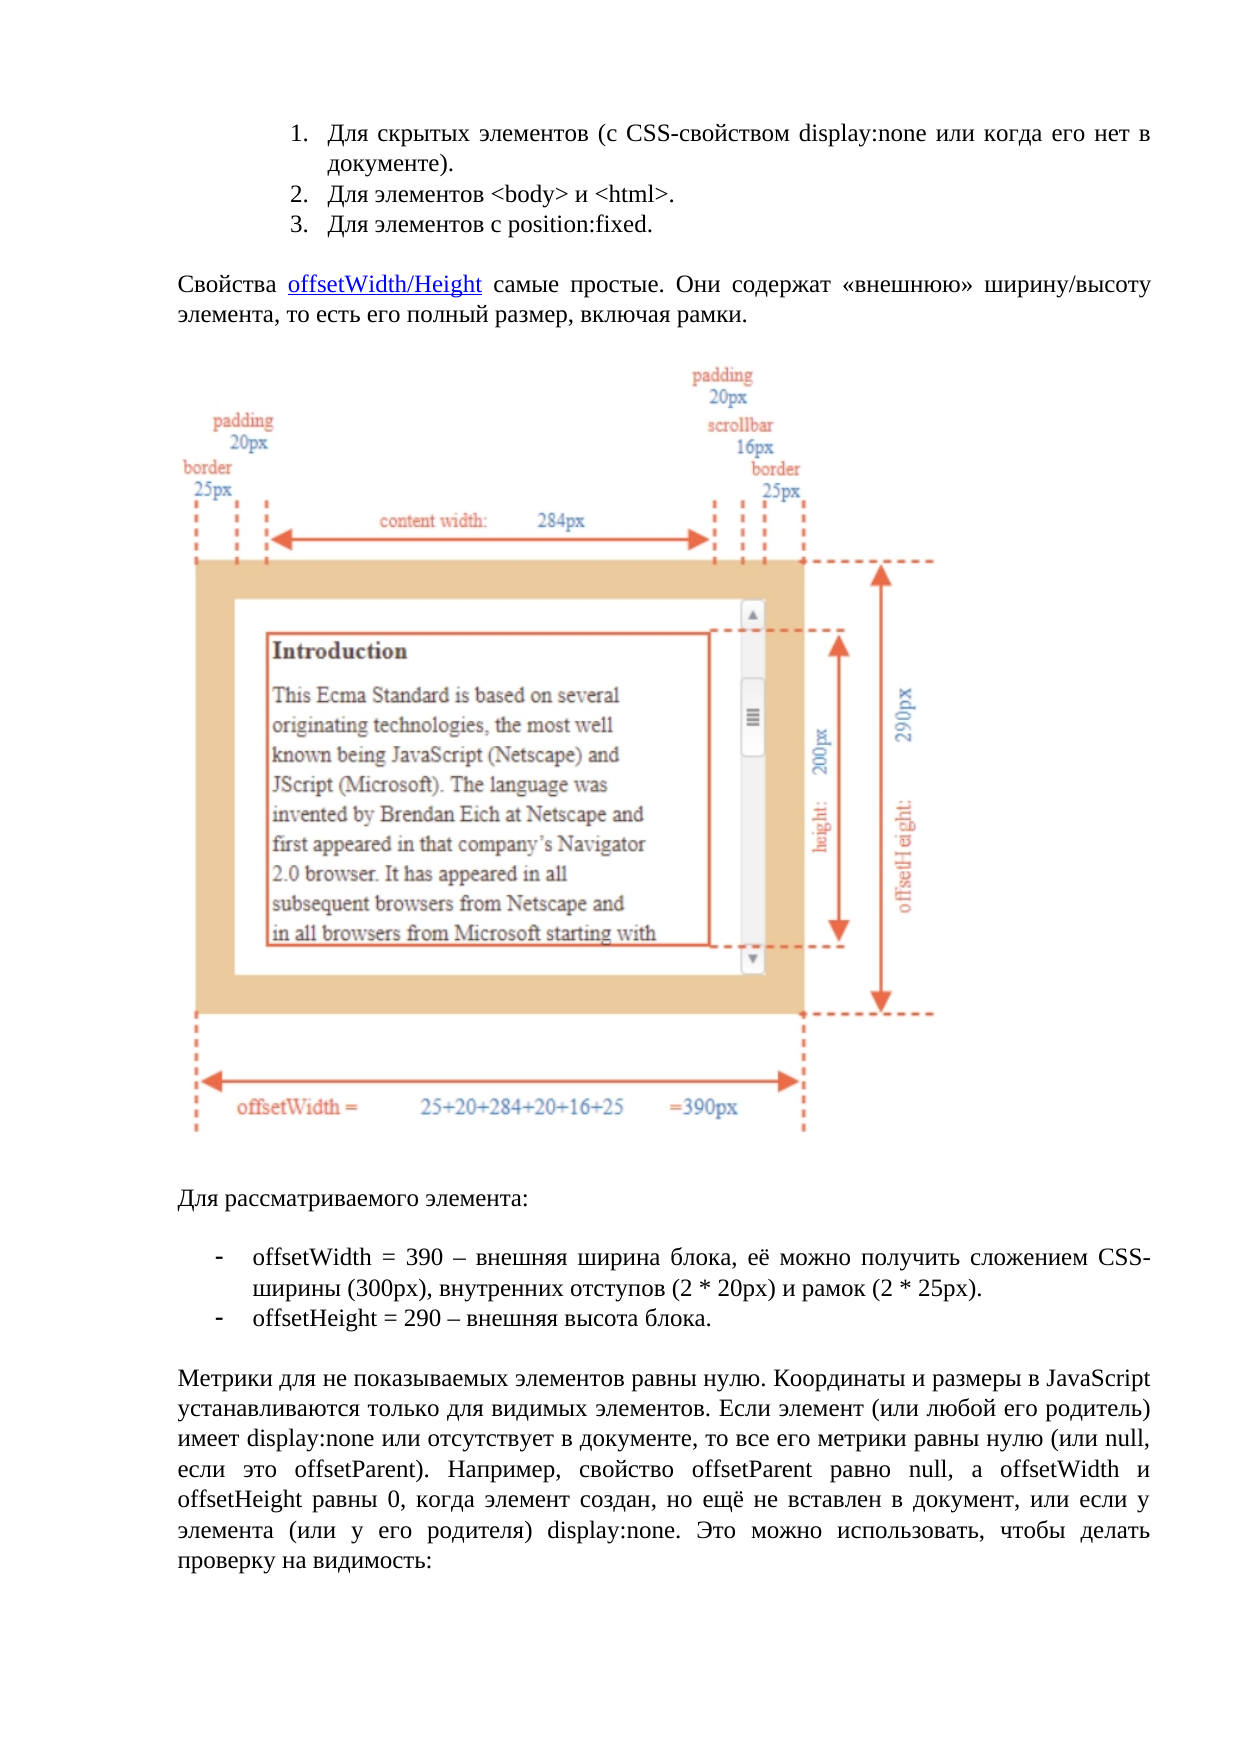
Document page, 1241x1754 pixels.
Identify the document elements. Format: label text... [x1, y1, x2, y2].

list Для скрытых элементов (с CSS-свойством display:none или когда его нет в документе). [290, 118, 1152, 177]
list offsetWidth = 390 – внешняя ширина блока, её можно получить сложением CSS-ширины (300px), внутренних отступов (2 * 20px) и рамок (2 * 25px). [215, 1242, 1152, 1301]
text Свойства offsetWidth/Height самые простые. Они содержат «внешнюю» ширину/высоту элемента, то есть его полный размер, включая рамки. [177, 269, 1152, 328]
picture [177, 358, 948, 1152]
list Для элементов <body> и <html>. [290, 179, 1152, 208]
list Для элементов с position:fixed. [290, 209, 1152, 238]
text Для рассматриваемого элемента: [177, 1183, 1152, 1211]
text Метрики для не показываемых элементов равны нулю. Координаты и размеры в JavaScript устанавливаются только для видимых элементов. Если элемент (или любой его родитель) имеет display:none или отсутствует в документе, то все его метрики равны нулю (или null, если это offsetParent). Например, свойство offsetParent равно null, а offsetWidth и offsetHeight равны 0, когда элемент создан, но ещё не вставлен в документ, или если у элемента (или у его родителя) display:none. Это можно использовать, чтобы делать проверку на видимость: [177, 1363, 1152, 1574]
list offsetHeight = 290 – внешняя высота блока. [215, 1303, 1152, 1332]
